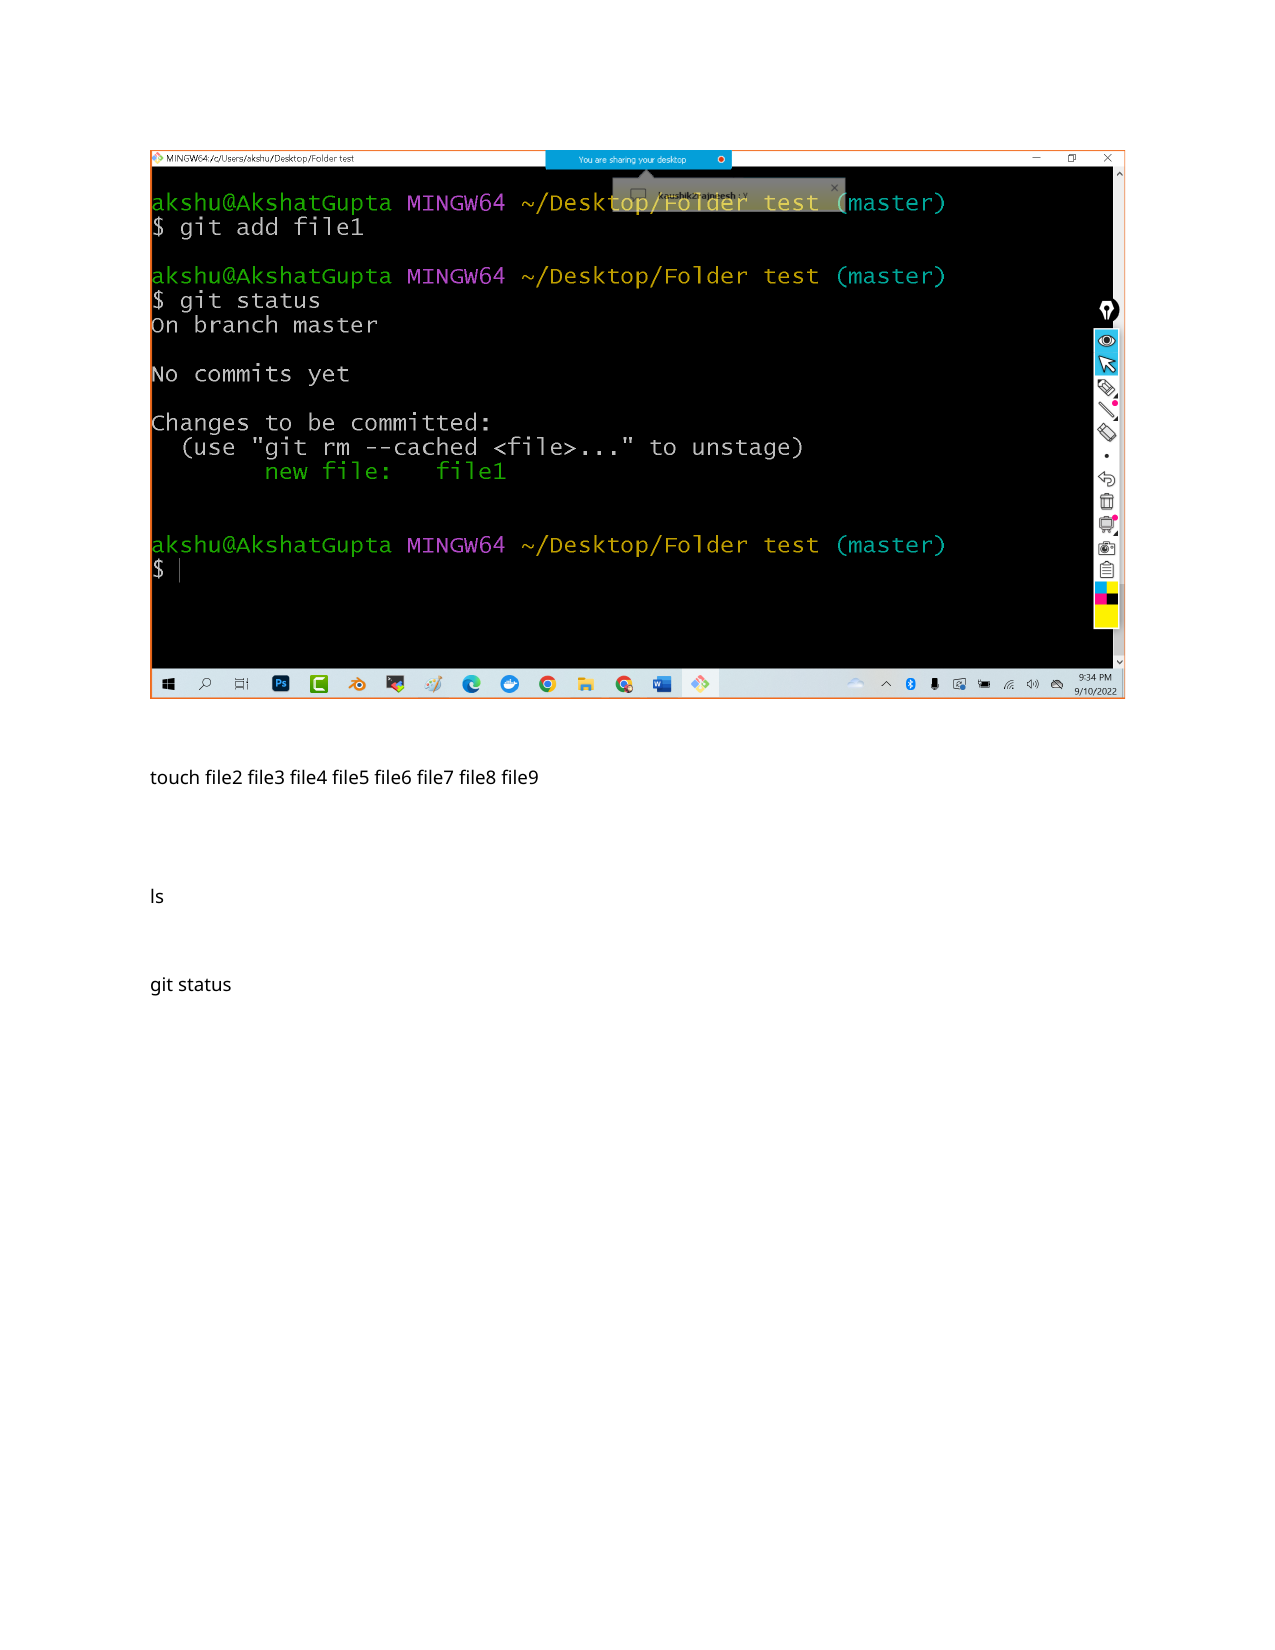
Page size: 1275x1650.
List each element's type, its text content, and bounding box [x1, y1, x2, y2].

picture [150, 150, 1125, 699]
text git status [150, 972, 1125, 997]
text touch file2 file3 file4 file5 file6 file7 file8 file9 [150, 764, 1125, 790]
text ls [150, 883, 1125, 909]
